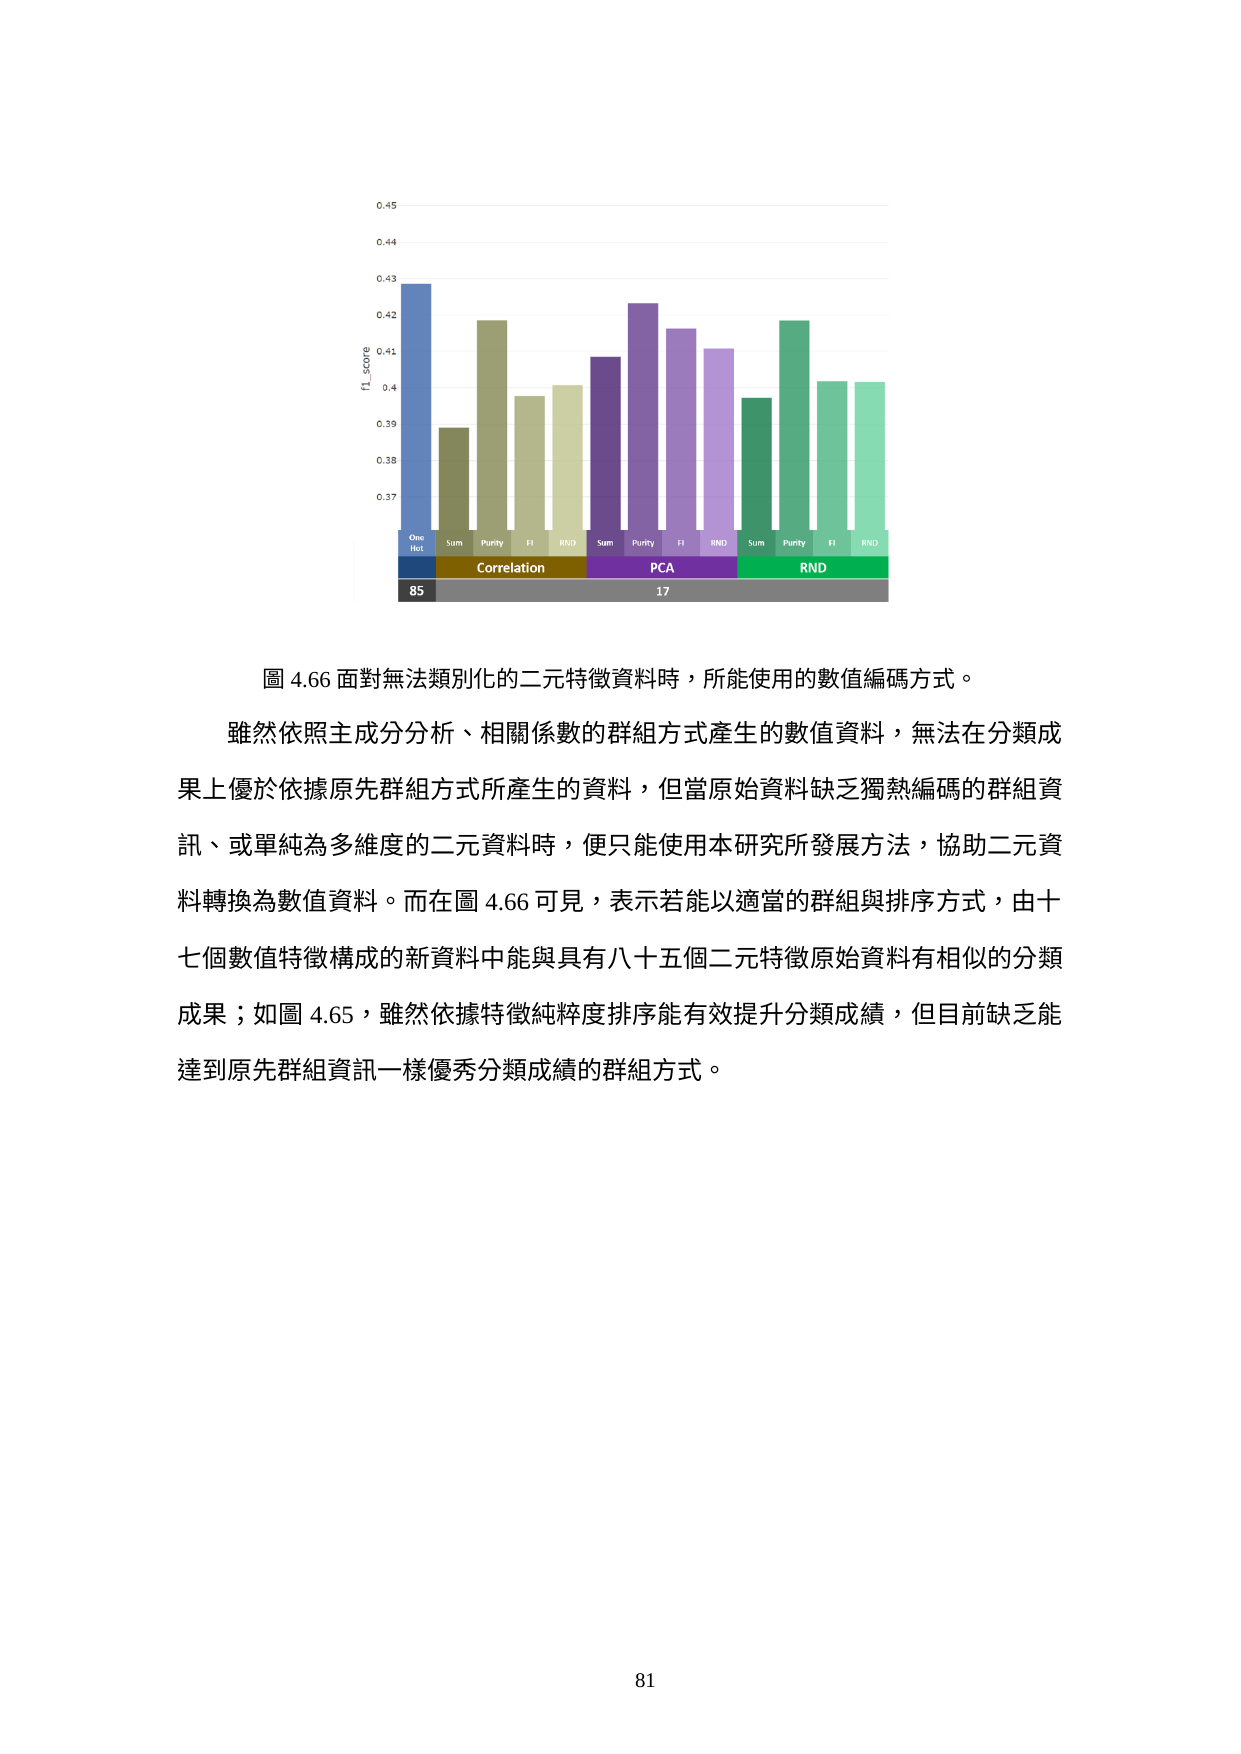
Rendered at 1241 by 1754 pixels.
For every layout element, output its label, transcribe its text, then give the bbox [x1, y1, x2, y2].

picture [351, 193, 889, 608]
